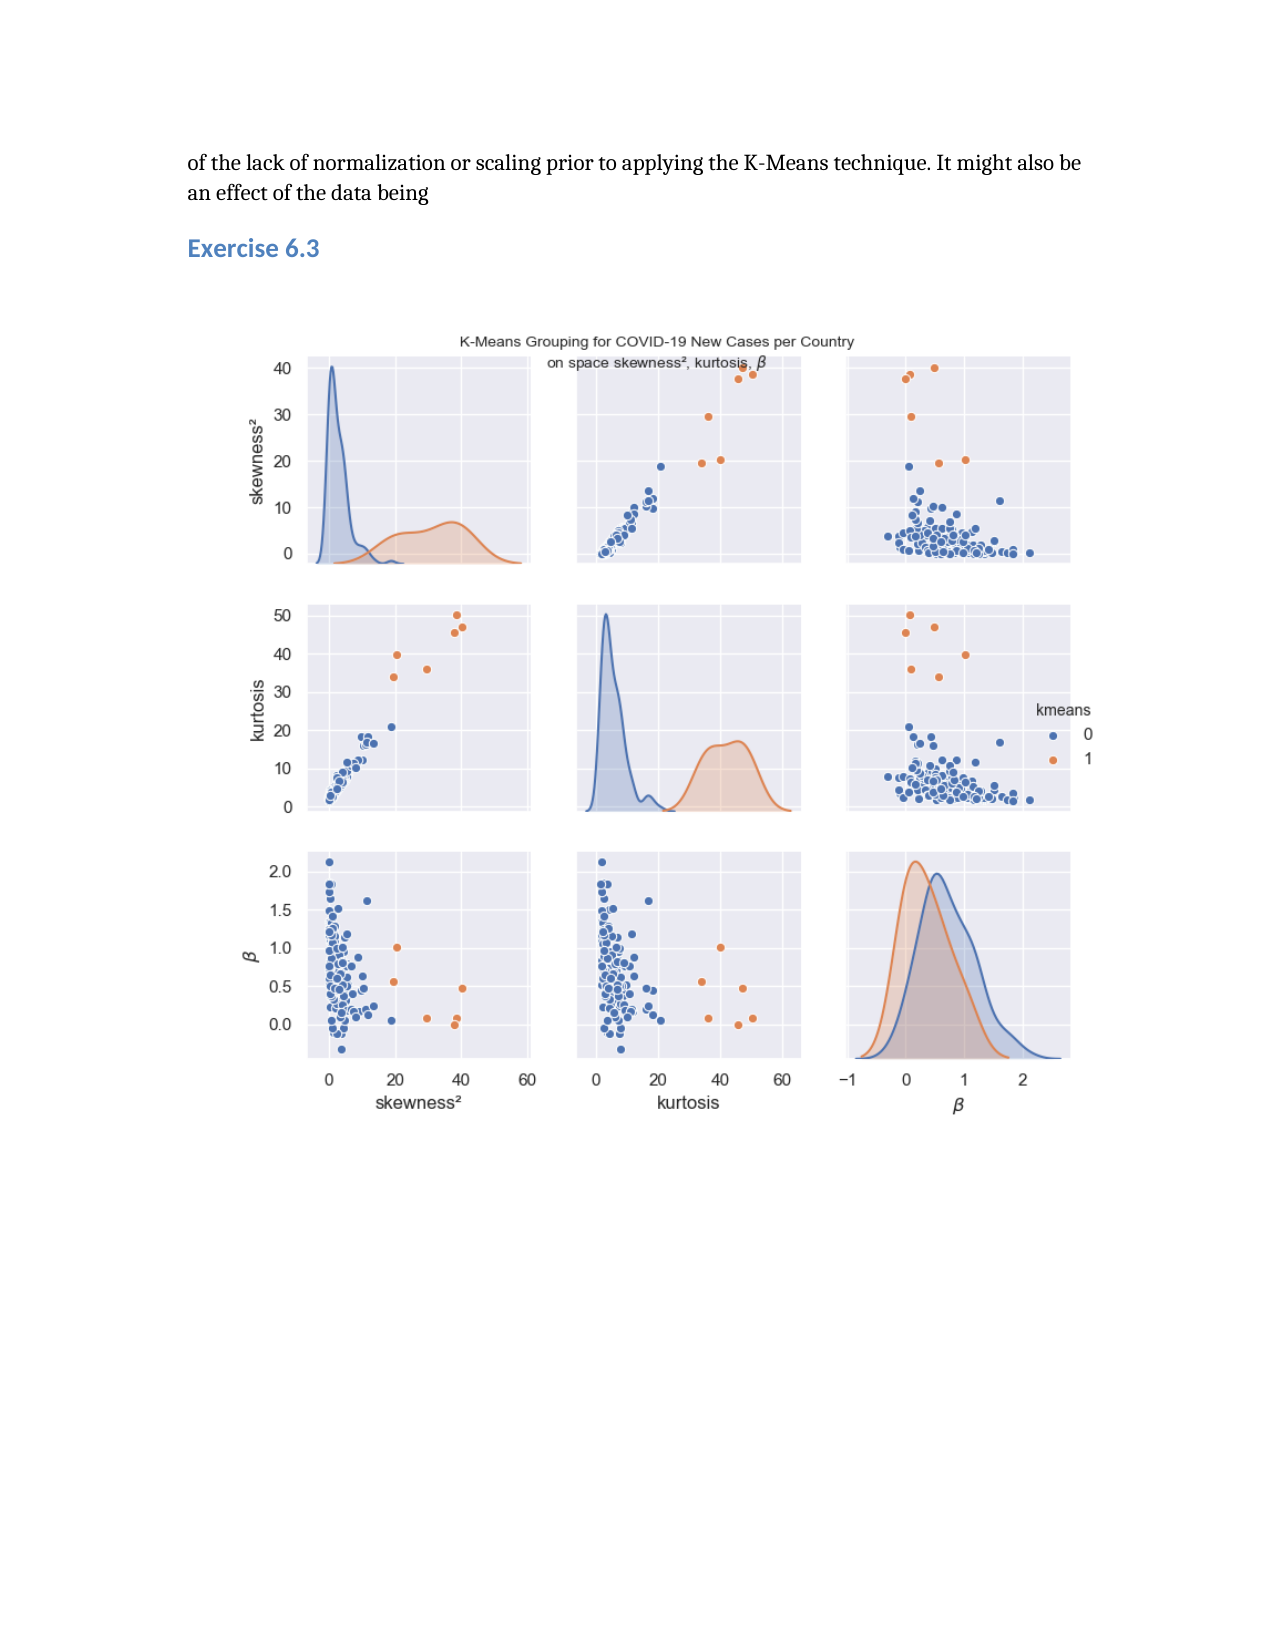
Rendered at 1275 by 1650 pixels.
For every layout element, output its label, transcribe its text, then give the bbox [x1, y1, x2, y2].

subtitle Exercise 6.3 [187, 231, 1087, 264]
picture [206, 320, 1107, 1151]
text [187, 150, 1087, 207]
